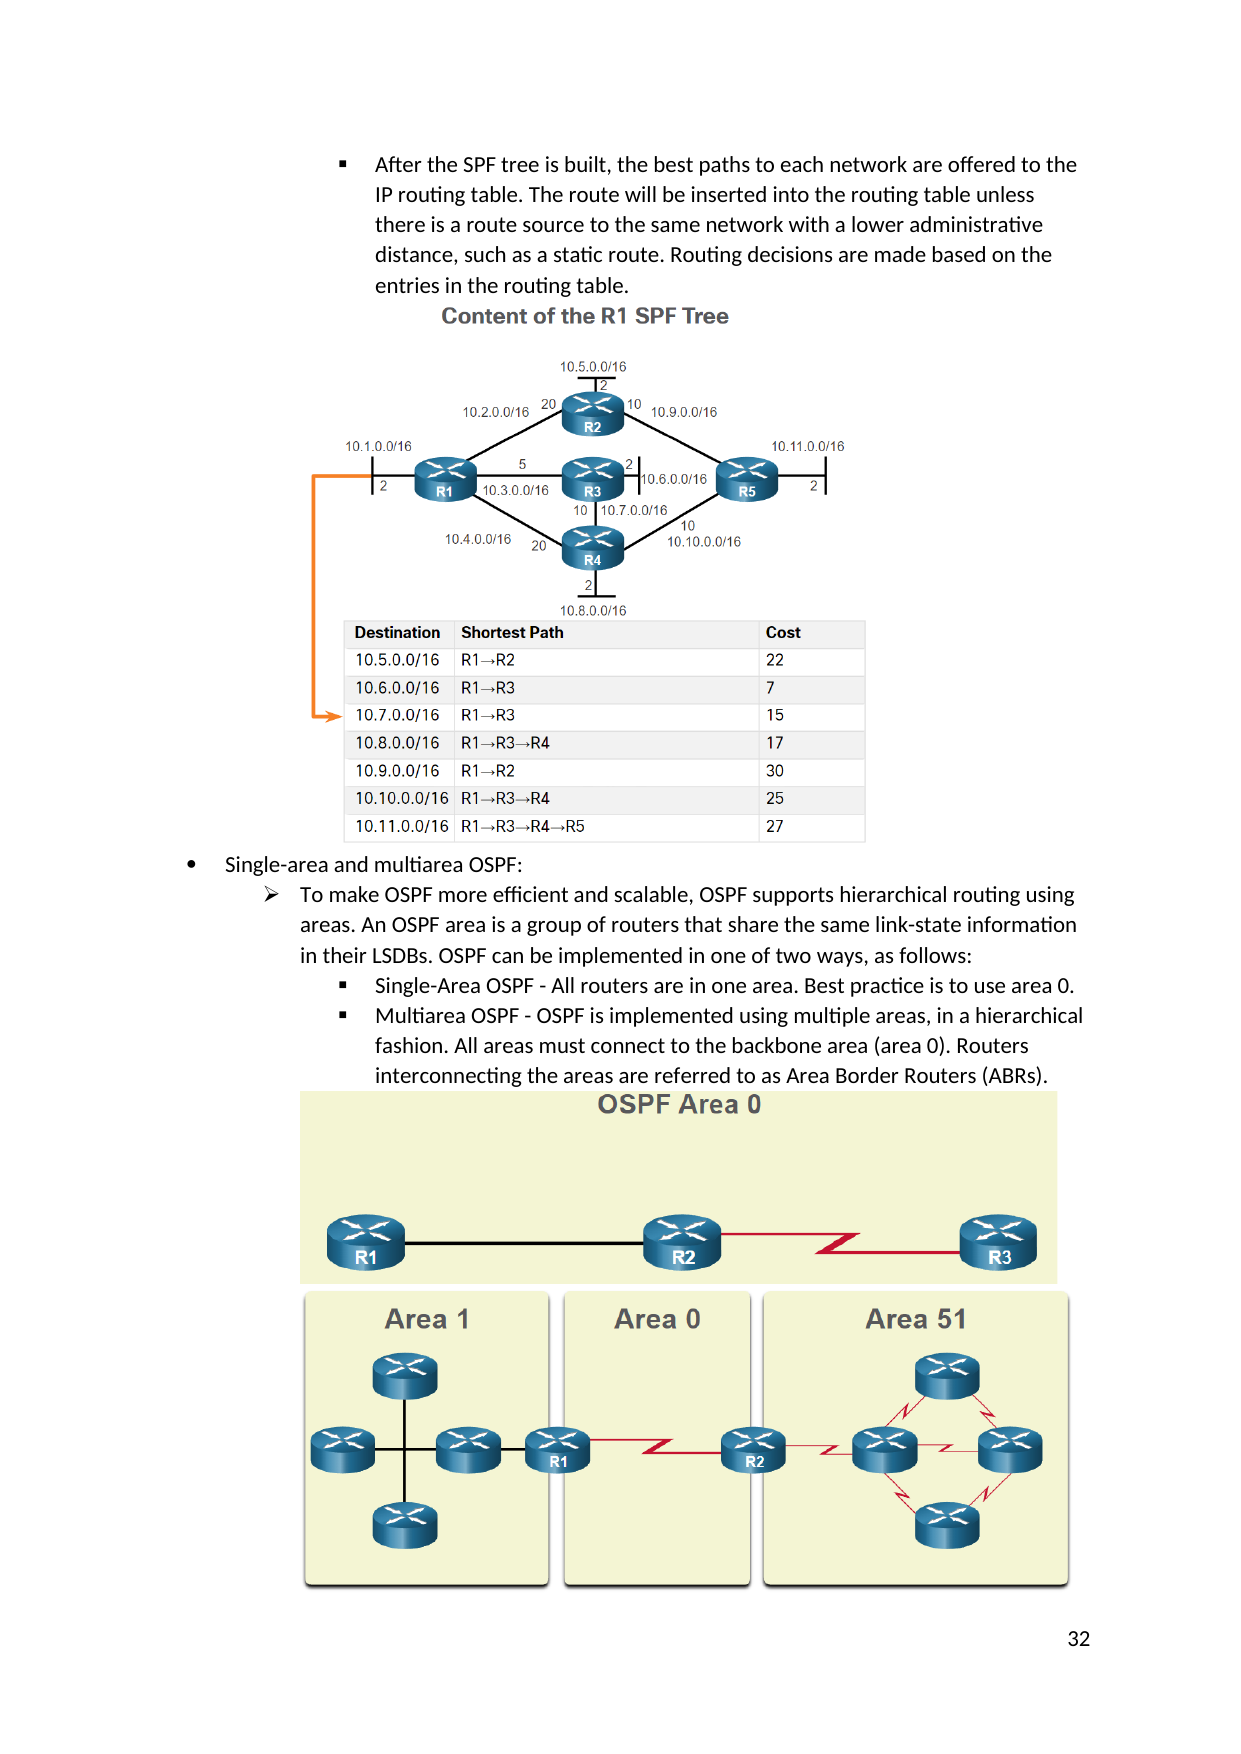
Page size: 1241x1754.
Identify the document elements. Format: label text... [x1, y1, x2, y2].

list Single-Area OSPF - All routers are in one area. Best practice is to use area 0. [337, 971, 1090, 999]
picture [300, 301, 868, 848]
list Multiarea OSPF - OSPF is implemented using multiple areas, in a hierarchical fashion. All areas must connect to the backbone area (area 0). Routers interconnecting the areas are referred to as Area Border Routers (ABRs). [337, 1001, 1090, 1089]
picture [300, 1285, 1082, 1595]
list To make OSPF more efficient and scalable, OSPF supports hierarchical routing using areas. An OSPF area is a group of routers that share the same link-state information in their LSDBs. OSPF can be implemented in one of two ways, as follows: [262, 880, 1090, 969]
picture [300, 1091, 1058, 1284]
list Single-area and multiarea OSPF: [187, 850, 1090, 878]
list After the SPF tree is built, the best paths to each network are offered to the IP routing table. The route will be inserted into the routing table unless there is a route source to the same network with a lower administrative distance, such as a static route. Routing decisions are made based on the entries in the routing table. [337, 150, 1090, 299]
